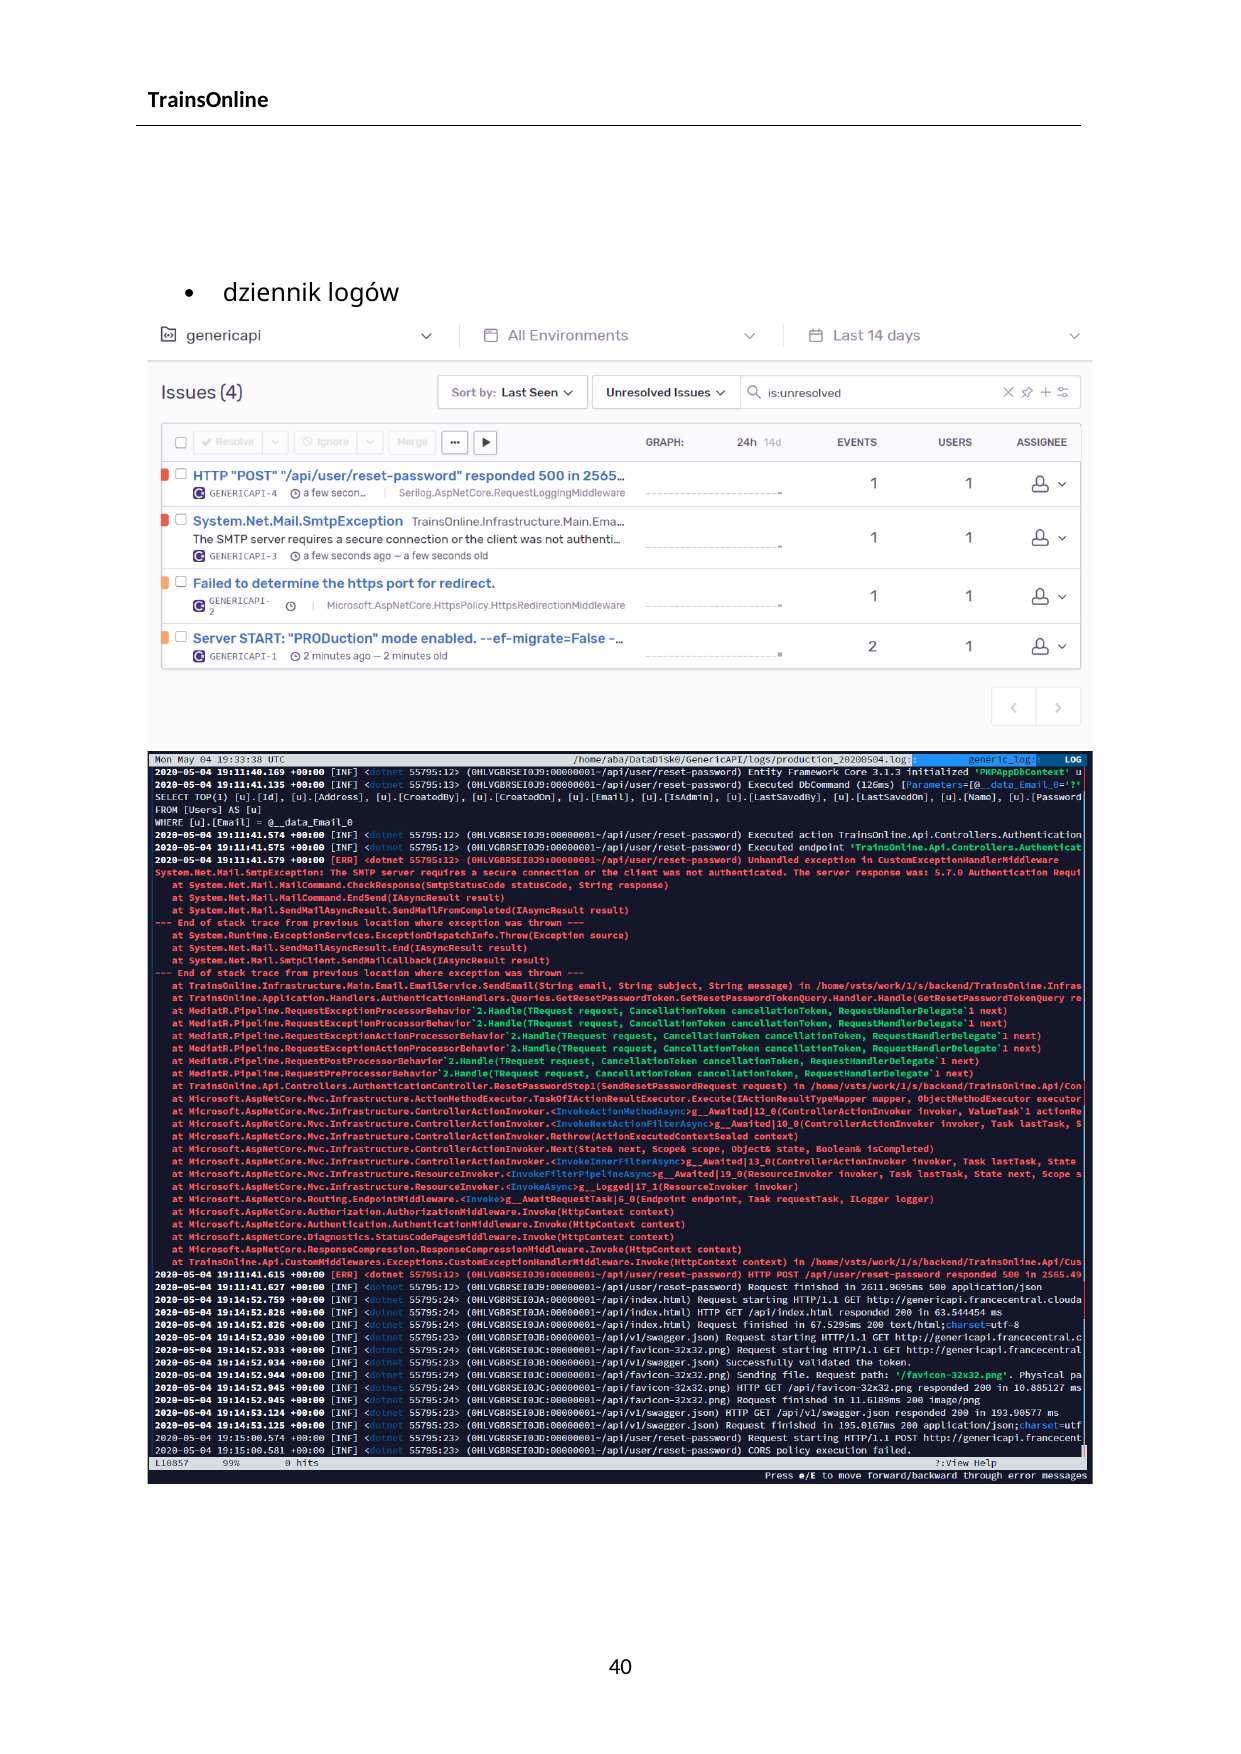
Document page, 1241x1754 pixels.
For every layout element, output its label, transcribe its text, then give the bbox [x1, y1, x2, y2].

list dziennik logów [185, 274, 1093, 308]
picture [147, 751, 1093, 1484]
picture [147, 313, 1093, 748]
